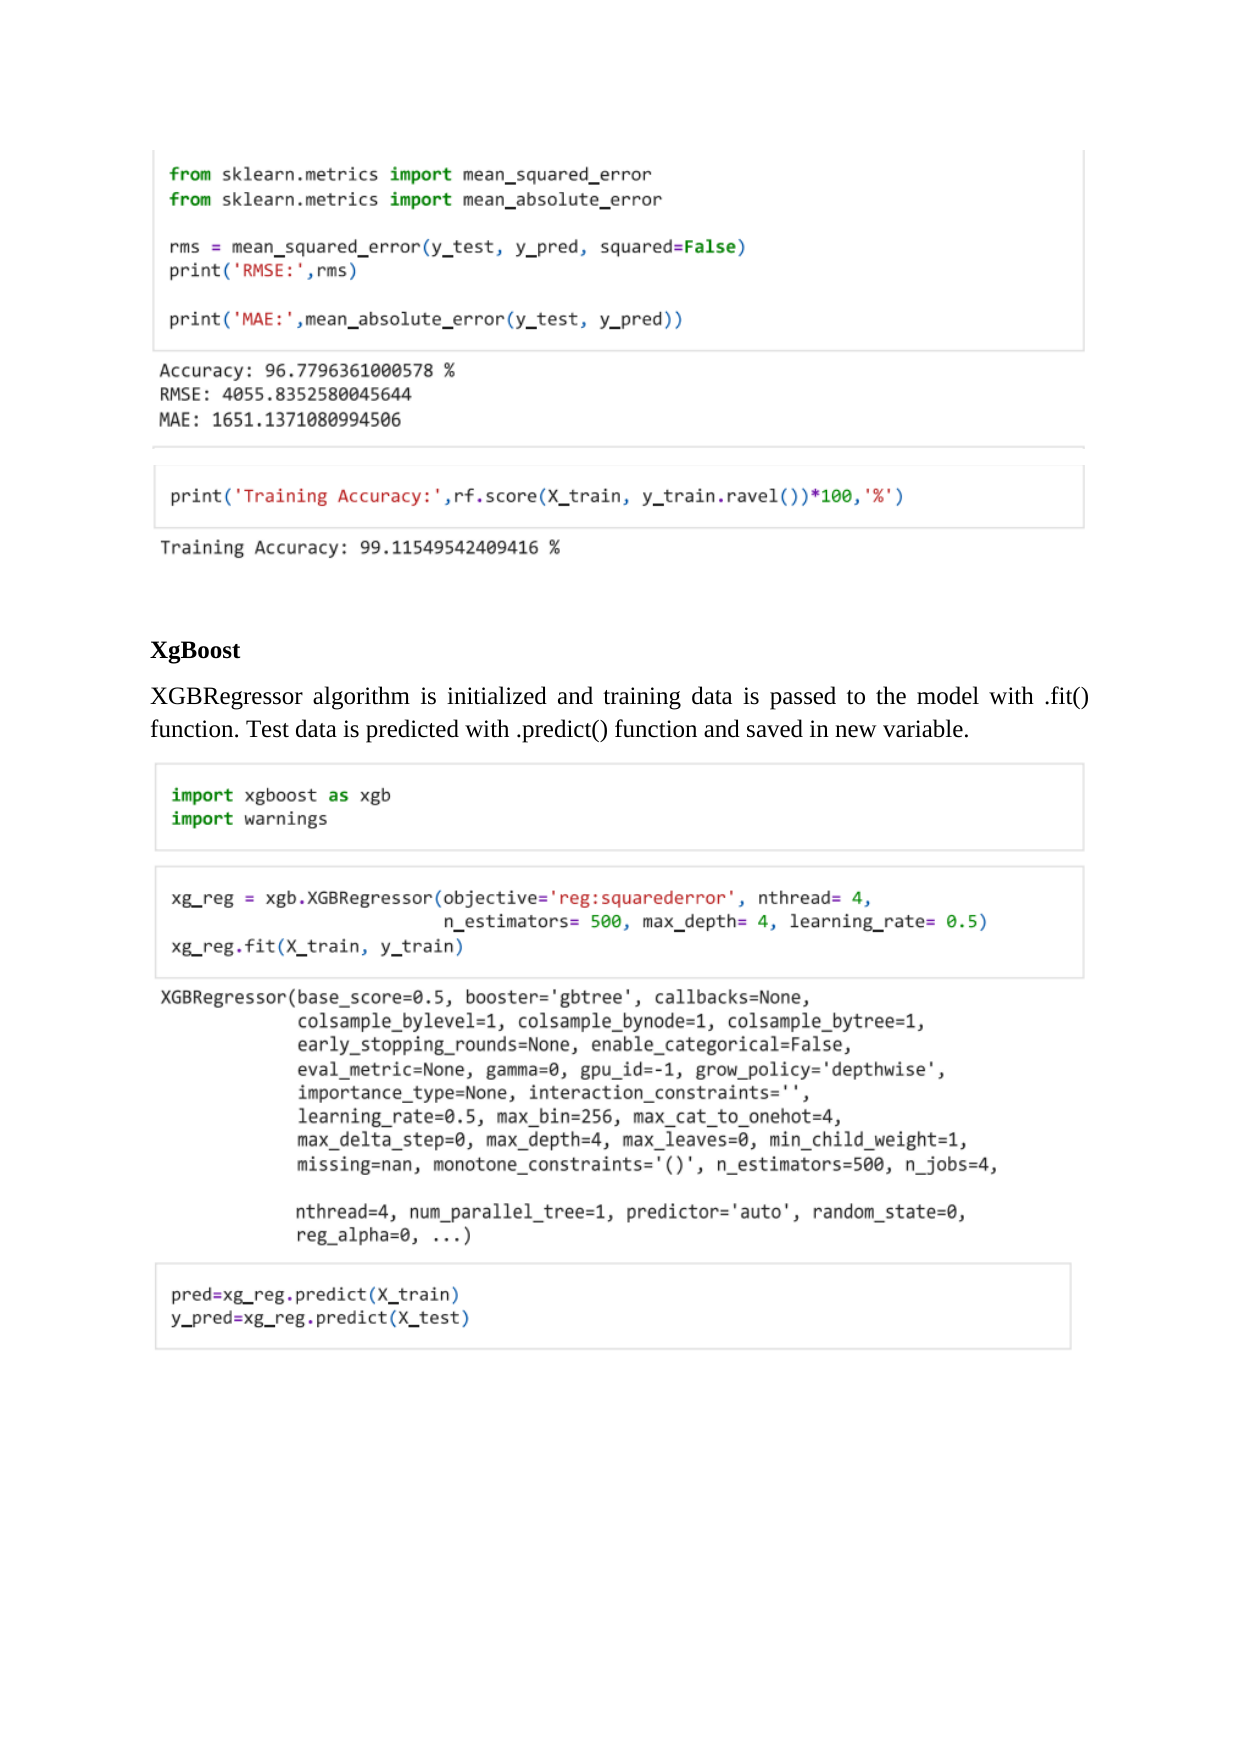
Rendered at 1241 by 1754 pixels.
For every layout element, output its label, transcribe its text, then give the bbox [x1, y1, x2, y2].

picture [150, 759, 1091, 1181]
picture [150, 465, 1091, 573]
text XgBoost [150, 635, 1090, 664]
picture [150, 1197, 1084, 1354]
text XGBRegressor algorithm is initialized and training data is passed to the model with .fit() function. Test data is predicted with .predict() function and saved in new variable. [150, 681, 1090, 742]
picture [150, 150, 1091, 449]
